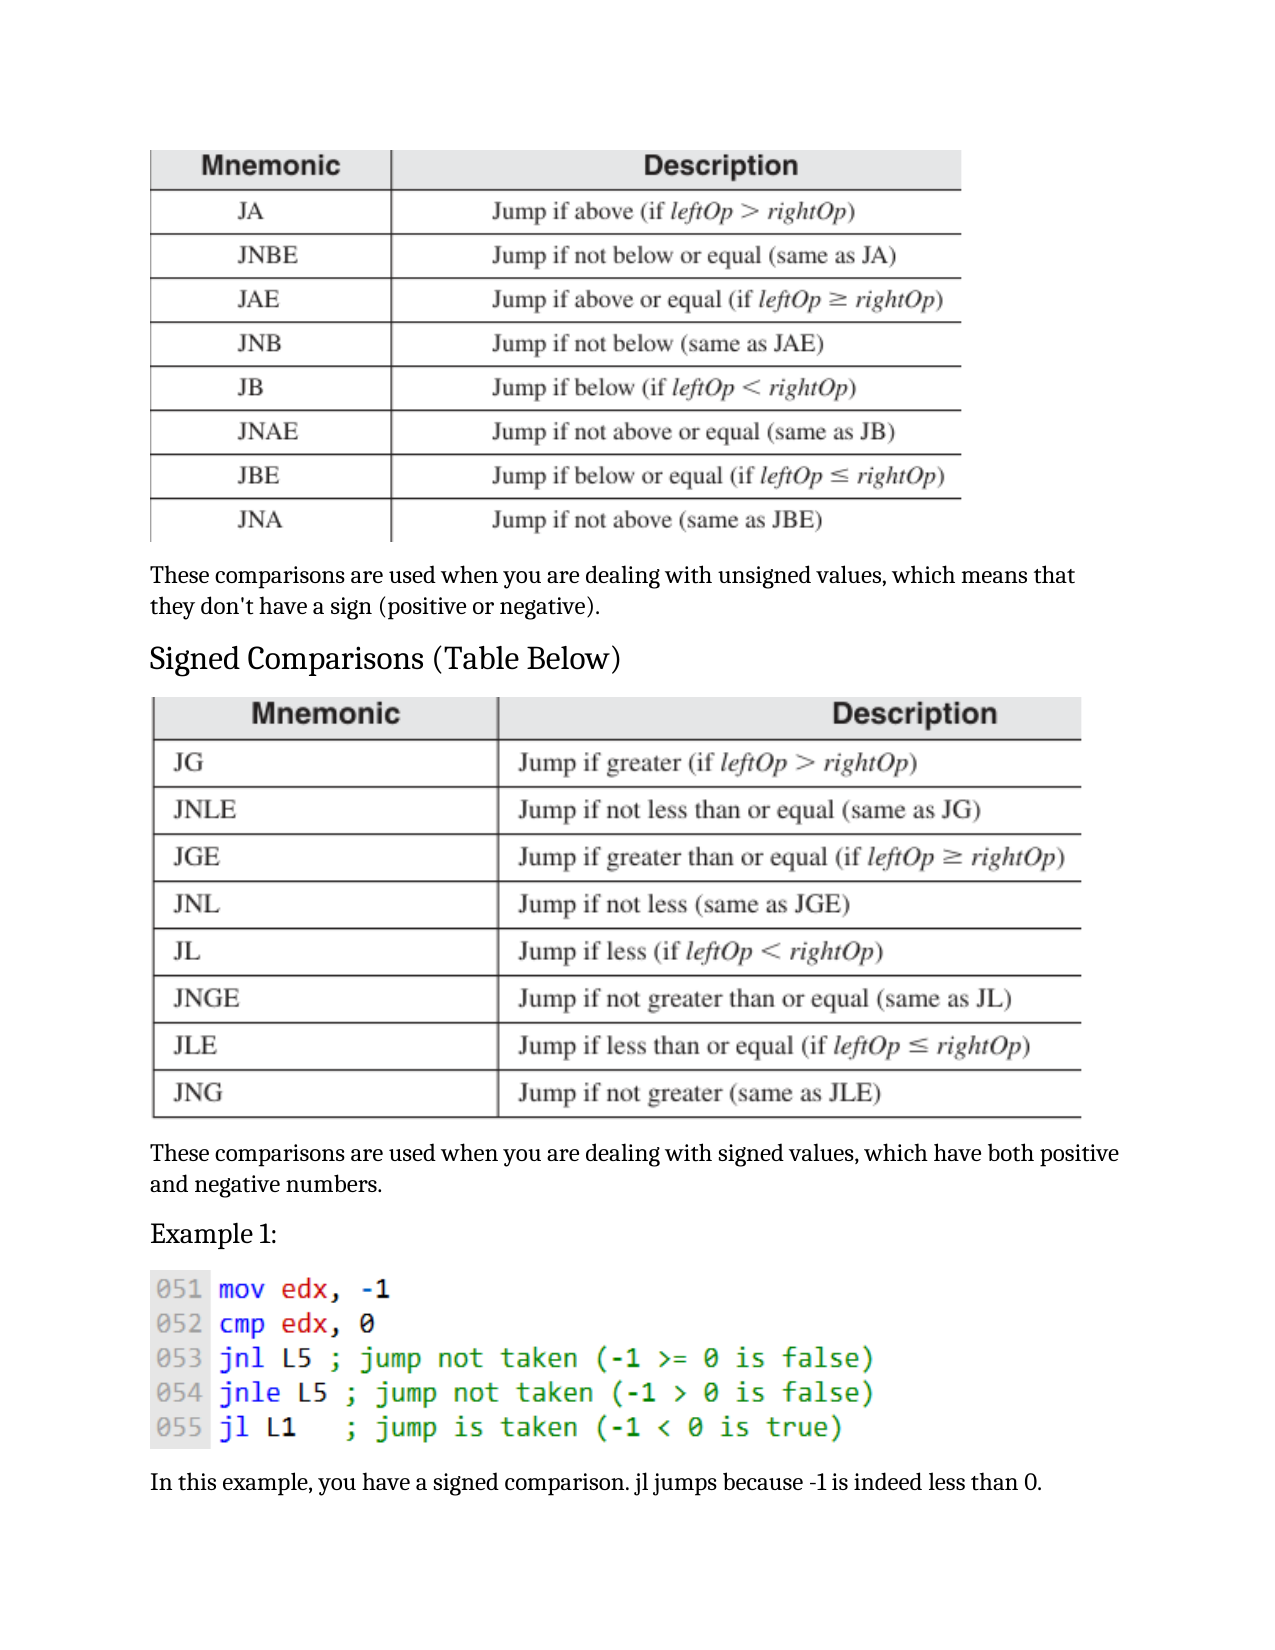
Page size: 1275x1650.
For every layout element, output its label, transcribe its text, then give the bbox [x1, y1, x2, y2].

picture [150, 150, 962, 542]
text Signed Comparisons (Table Below) [150, 639, 1125, 678]
text These comparisons are used when you are dealing with signed values, which have both positive and negative numbers. [150, 1139, 1125, 1198]
text Example 1: [150, 1217, 1125, 1251]
picture [150, 697, 1082, 1120]
text In this example, you have a signed comparison. jl jumps because -1 is indeed less than 0. [150, 1467, 1125, 1496]
picture [150, 1270, 929, 1449]
text These comparisons are used when you are dealing with unsigned values, which means that they don't have a sign (positive or negative). [150, 561, 1125, 621]
